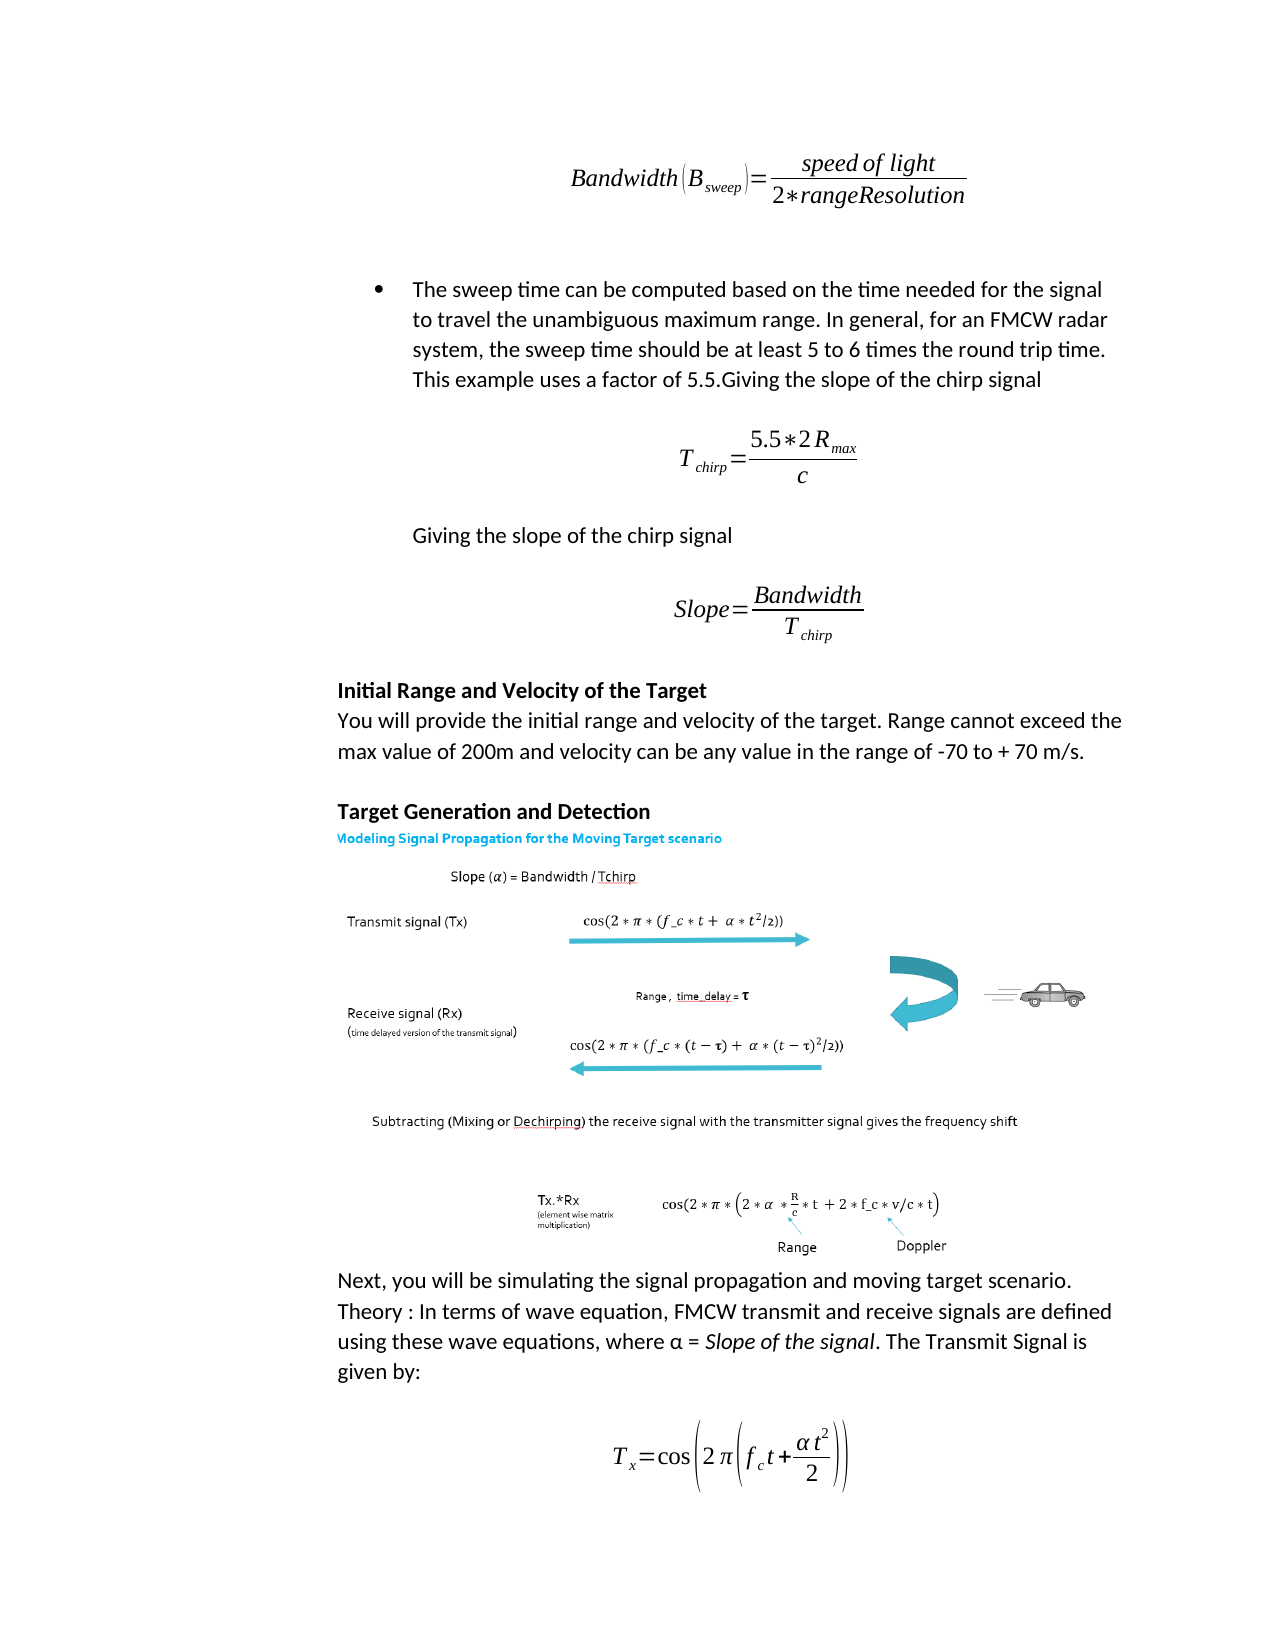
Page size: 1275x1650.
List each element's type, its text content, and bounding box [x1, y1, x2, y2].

list Next, you will be simulating the signal propagation and moving target scenario. [337, 1267, 1125, 1295]
list Giving the slope of the chirp signal [412, 521, 1125, 549]
list Theory : In terms of wave equation, FMCW transmit and receive signals are defined using these wave equations, where α = Slope of the signal. The Transmit Signal is given by: [337, 1297, 1125, 1385]
picture [337, 827, 1090, 1265]
list You will provide the initial range and velocity of the target. Range cannot exceed the max value of 200m and velocity can be any value in the range of -70 to + 70 m/s. [337, 707, 1125, 765]
list Initial Range and Velocity of the Target [337, 676, 1125, 704]
list The sweep time can be computed based on the time needed for the signal to travel the unambiguous maximum range. In general, for an FMCW radar system, the sweep time should be at least 5 to 6 times the round trip time. This example uses a factor of 5.5.Giving the slope of the chirp signal [375, 275, 1125, 393]
list Target Generation and Detection [337, 797, 1125, 825]
